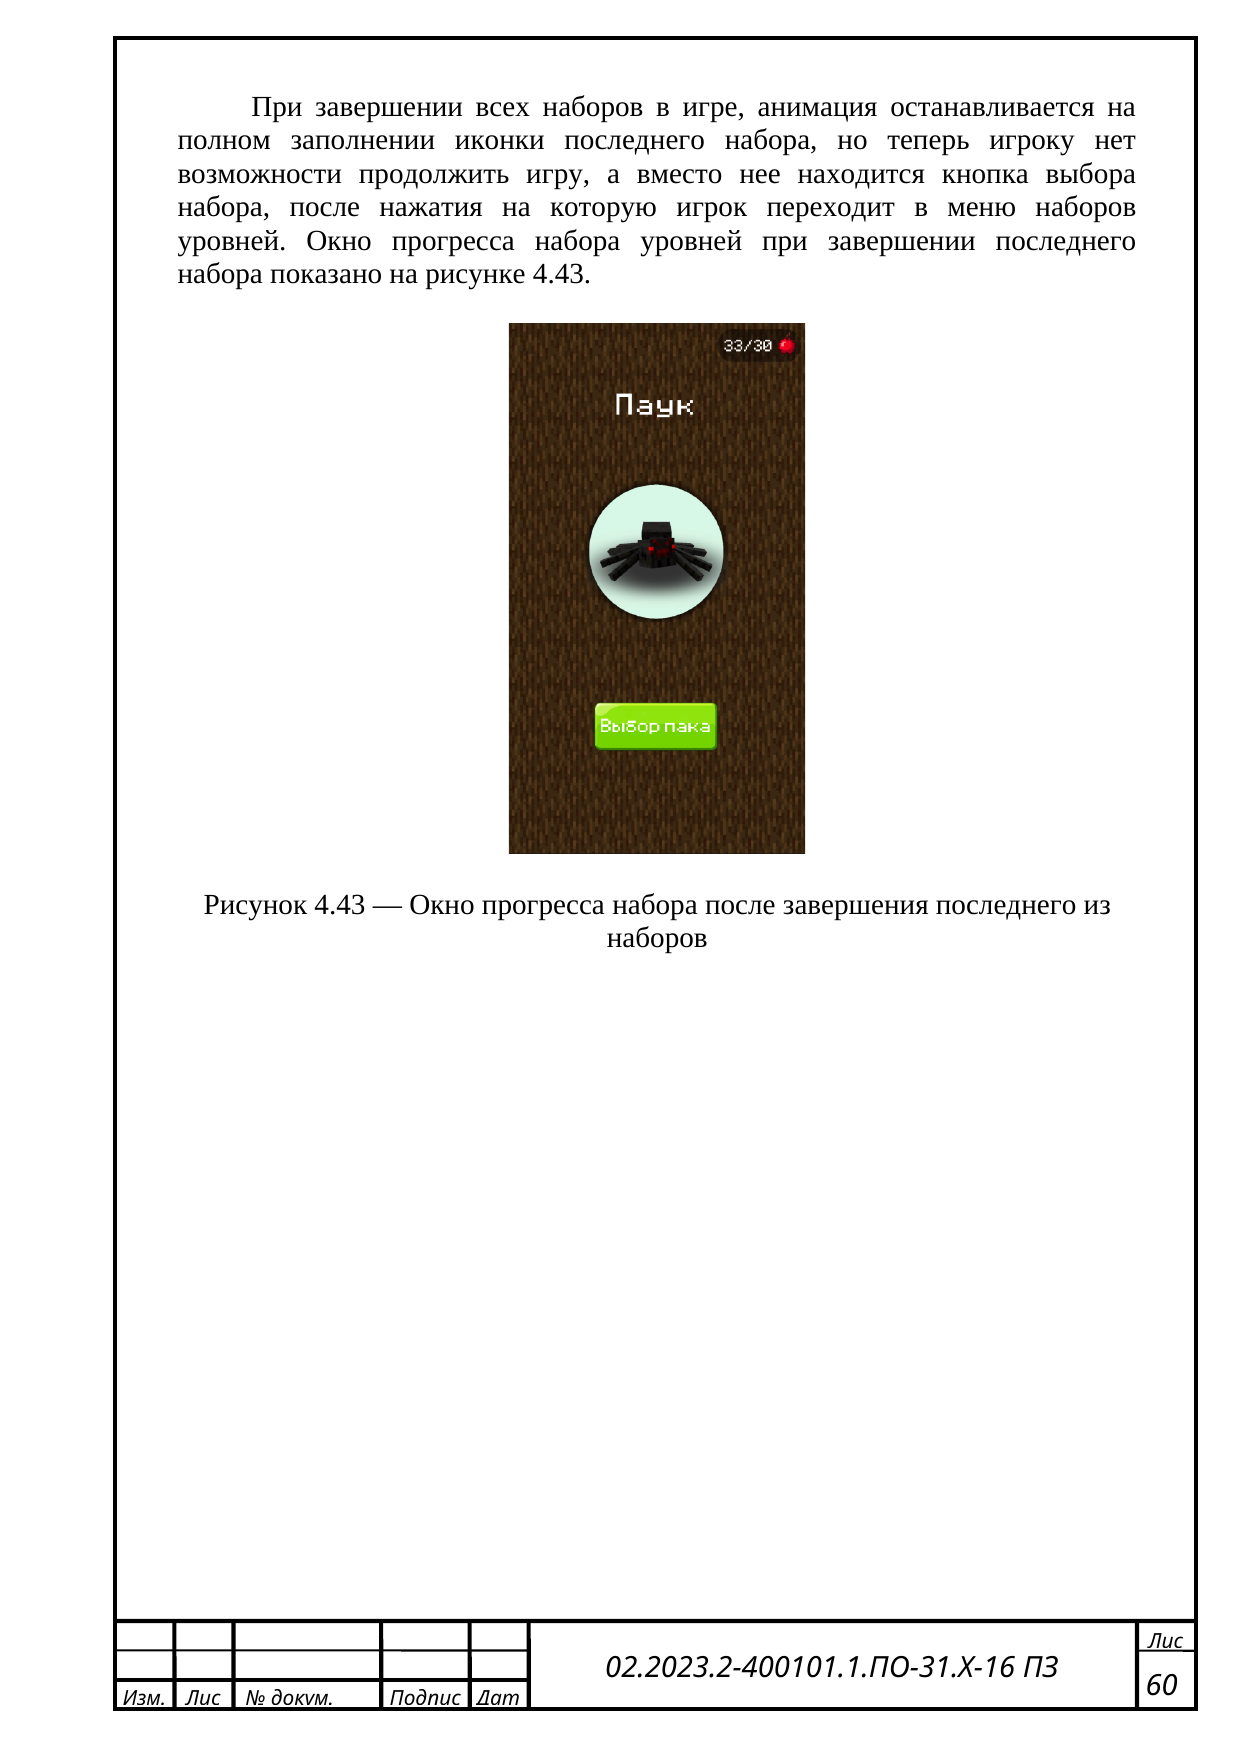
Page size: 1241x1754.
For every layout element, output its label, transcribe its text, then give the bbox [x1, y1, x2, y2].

picture [508, 323, 806, 854]
text При завершении всех наборов в игре, анимация останавливается на полном заполнении иконки последнего набора, но теперь игроку нет возможности продолжить игру, а вместо нее находится кнопка выбора набора, после нажатия на которую игрок переходит в меню наборов уровней. Окно прогресса набора уровней при завершении последнего набора показано на рисунке 4.43. [177, 89, 1137, 290]
text Рисунок 4.43 — Окно прогресса набора после завершения последнего из наборов [177, 887, 1137, 954]
